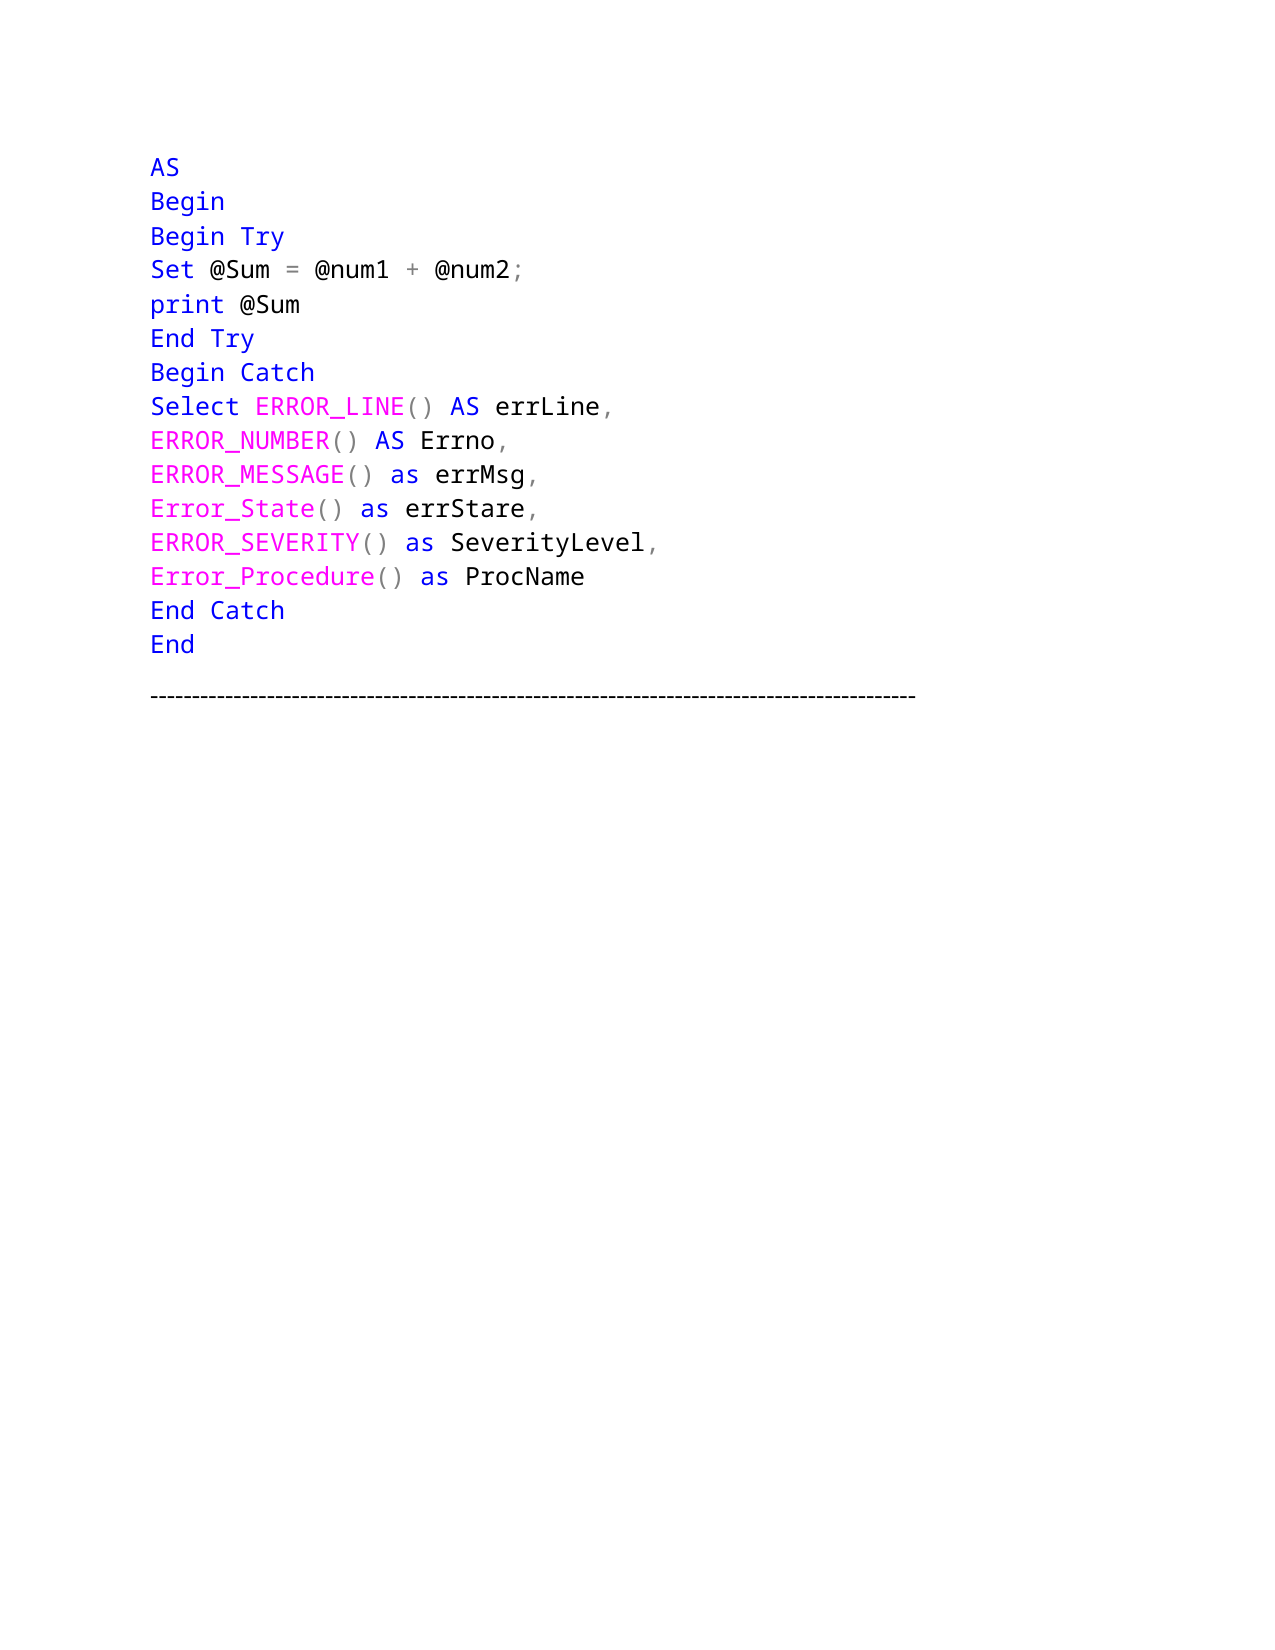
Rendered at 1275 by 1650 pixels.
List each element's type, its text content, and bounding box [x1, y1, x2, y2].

text Error_Procedure() as ProcName [150, 559, 1125, 593]
text ERROR_NUMBER() AS Errno, [150, 422, 1125, 457]
text End Catch [150, 593, 1125, 627]
text ERROR_SEVERITY() as SeverityLevel, [150, 525, 1125, 559]
text print @Sum [150, 286, 1125, 320]
text End [150, 627, 1125, 661]
text Set @Sum = @num1 + @num2; [150, 252, 1125, 286]
text -------------------------------------------------------------------------------------------- [150, 680, 1125, 709]
text ERROR_MESSAGE() as errMsg, [150, 457, 1125, 491]
text Begin Catch [150, 354, 1125, 388]
text Begin [150, 184, 1125, 218]
text Begin Try [150, 218, 1125, 252]
text AS [150, 150, 1125, 184]
text Error_State() as errStare, [150, 491, 1125, 525]
text End Try [150, 320, 1125, 354]
text Select ERROR_LINE() AS errLine, [150, 388, 1125, 422]
